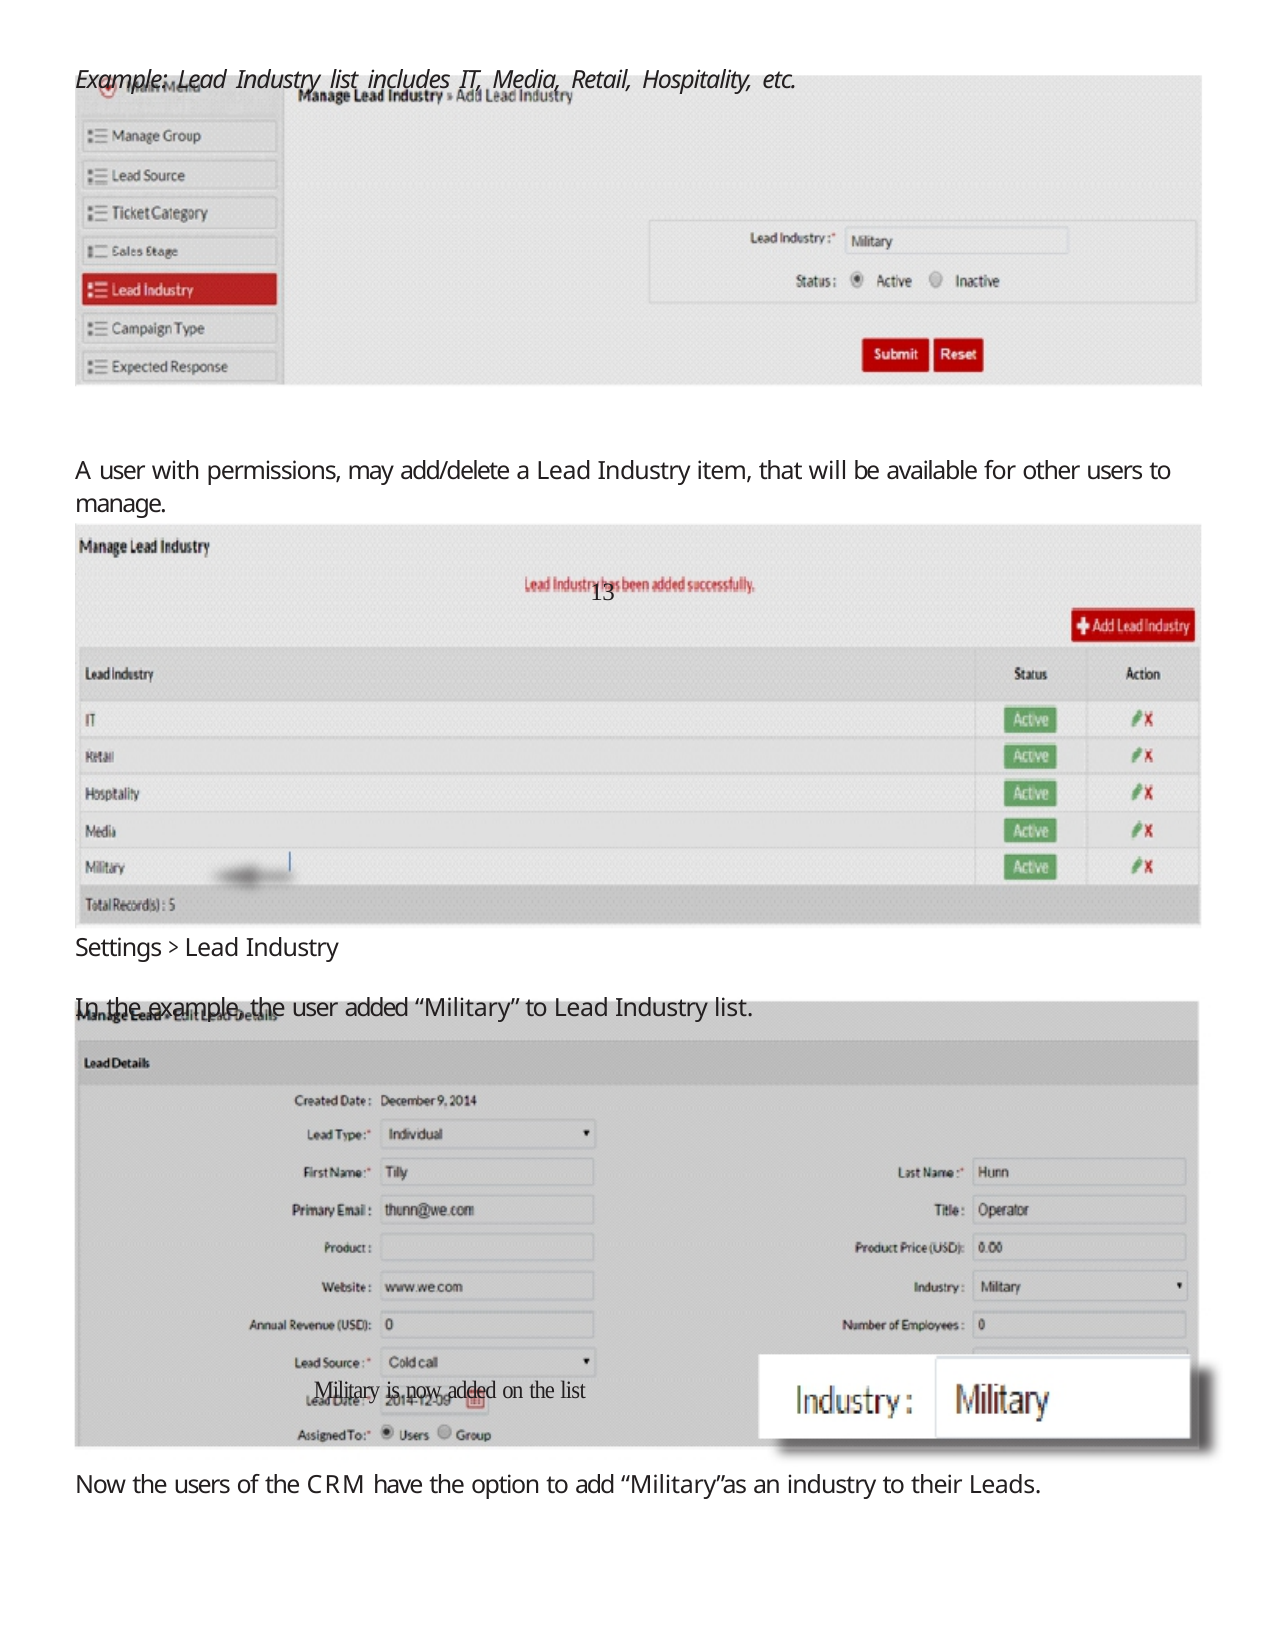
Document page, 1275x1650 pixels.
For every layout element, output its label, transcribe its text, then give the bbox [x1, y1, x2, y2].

picture [75, 522, 1203, 570]
text Settings > Lead Industry [75, 929, 1244, 963]
text In the example, the user added “Military” to Lead Industry list. [75, 988, 1244, 1023]
picture [75, 96, 1203, 388]
text Now the users of the CRM have the option to add “Military”as an industry to their Leads. [75, 1455, 1244, 1503]
text Example: Lead Industry list includes IT, Media, Retail, Hospitality, etc. [75, 61, 1244, 96]
picture [72, 997, 1225, 1467]
picture [75, 608, 1203, 929]
text A user with permissions, may add/delete a Lead Industry item, that will be available for other users to manage. [75, 452, 1244, 520]
text Military is now added on the list [75, 1372, 1244, 1405]
text 13 [75, 570, 1244, 608]
